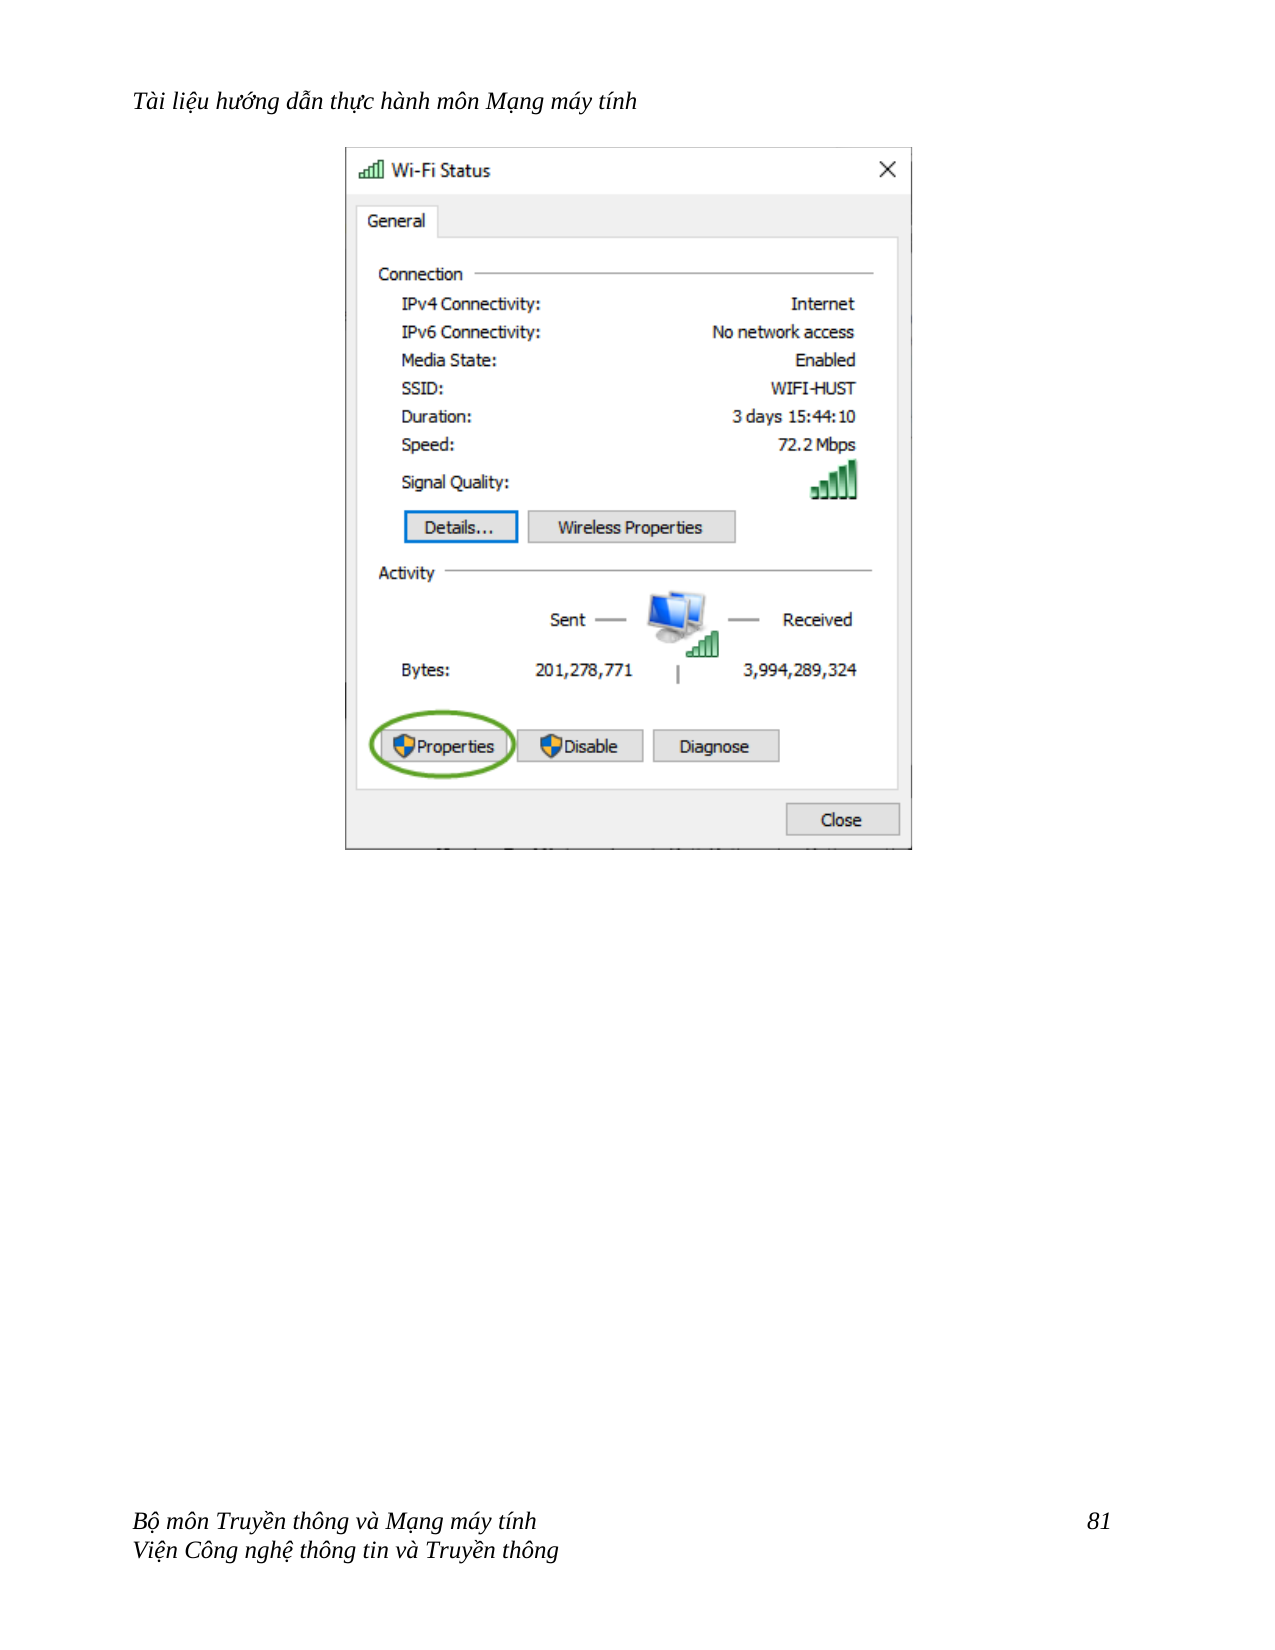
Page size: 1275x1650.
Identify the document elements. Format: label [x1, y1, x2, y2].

picture [345, 147, 913, 850]
